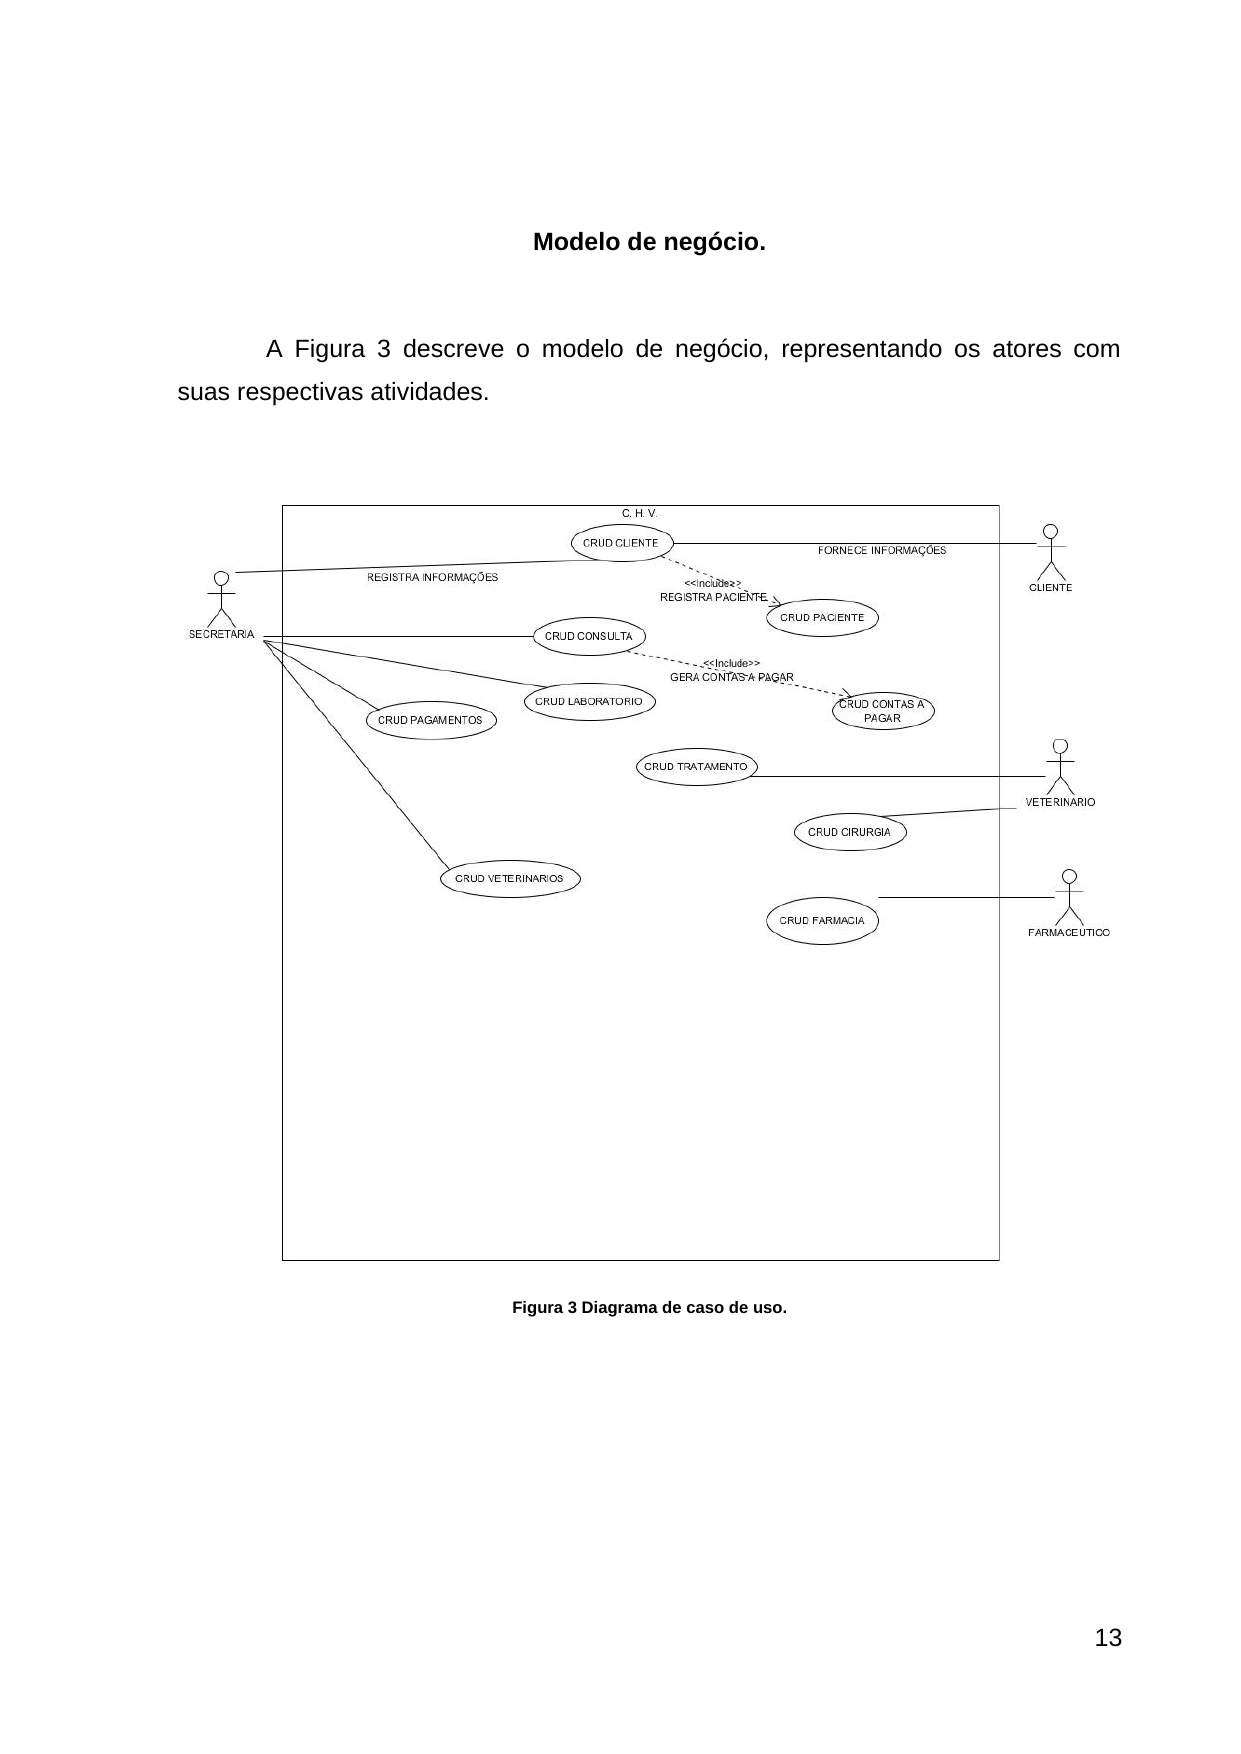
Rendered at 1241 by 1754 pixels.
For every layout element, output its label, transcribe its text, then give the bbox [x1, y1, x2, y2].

text A Figura 2 descreve o modelo de negócio, representando os atores com suas respectivas atividades. [177, 334, 1122, 406]
subtitle Modelo de negócio. [177, 227, 1122, 256]
text Figura 3 Diagrama de caso de uso. [177, 1298, 1122, 1317]
picture [177, 505, 1123, 1264]
